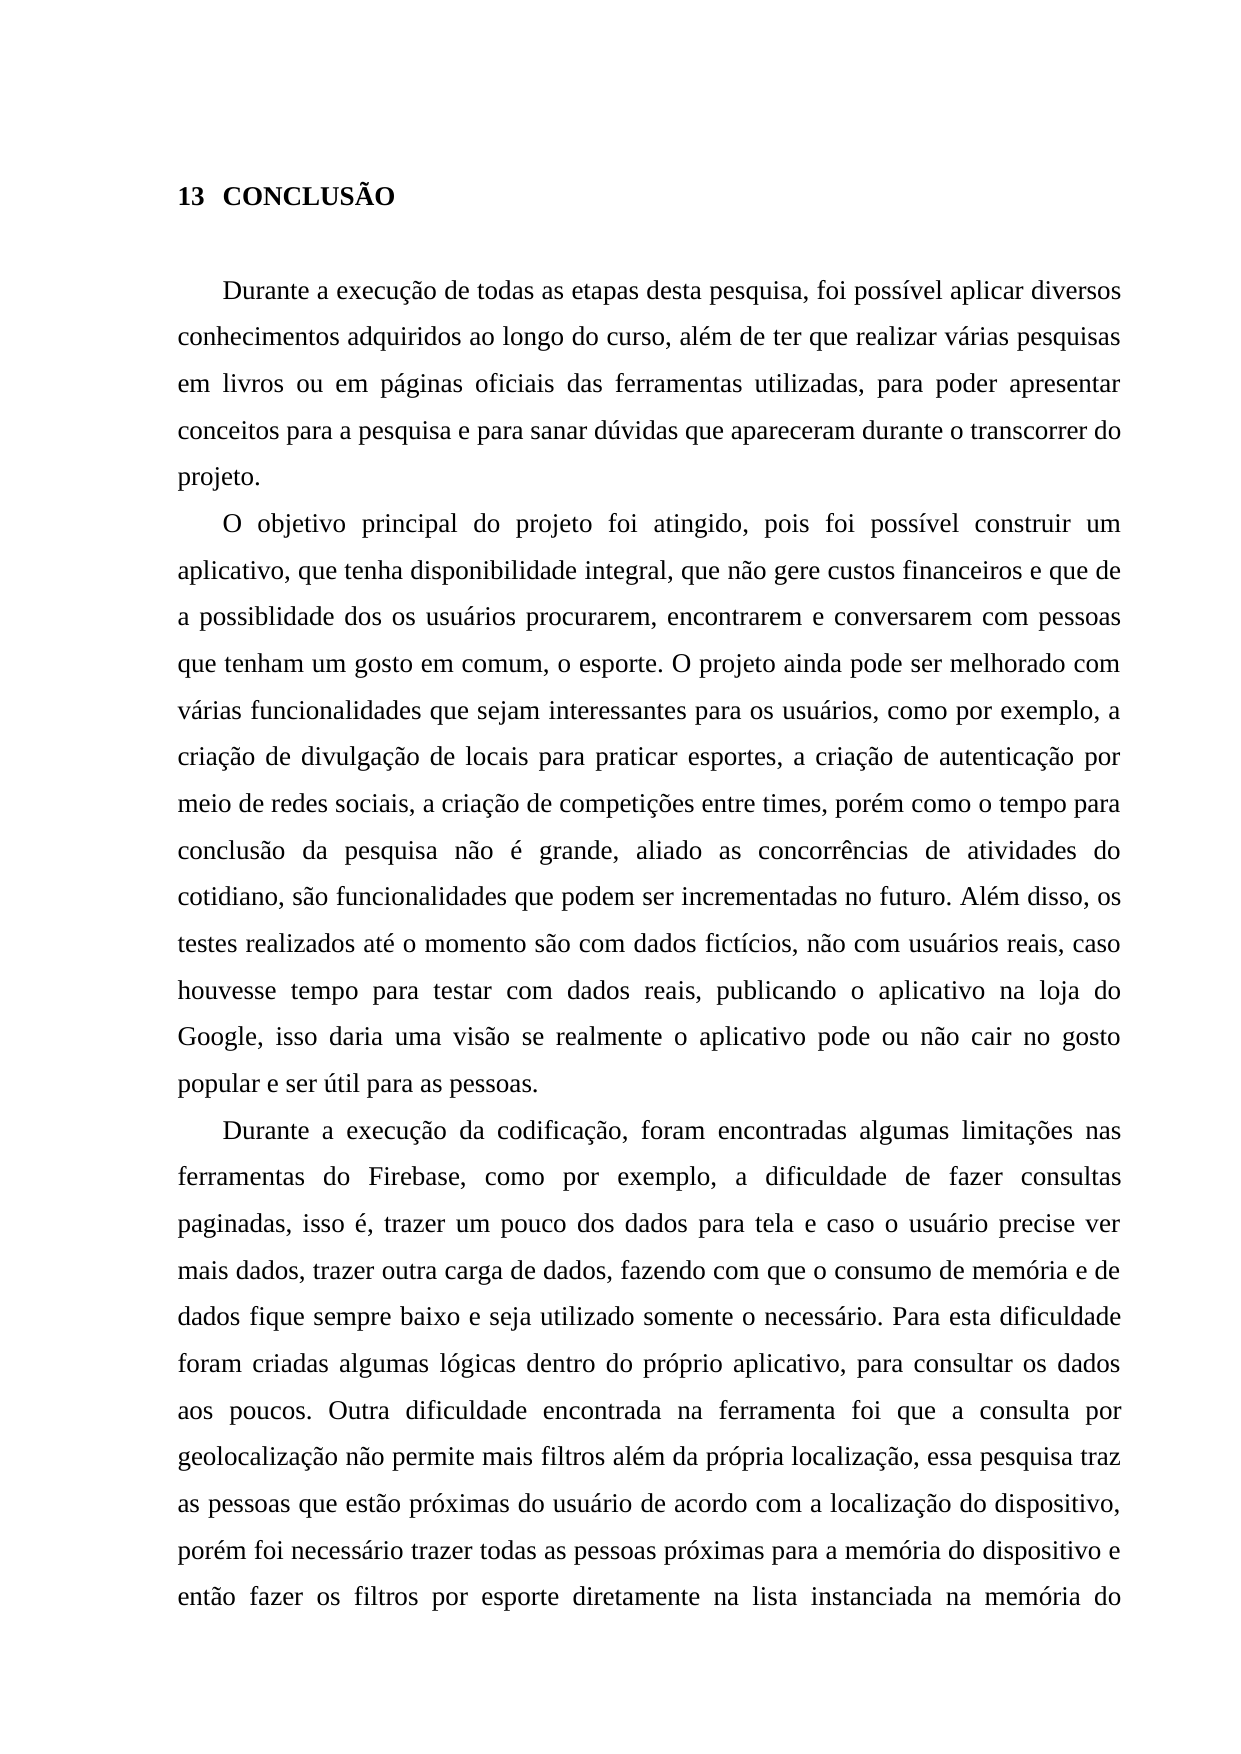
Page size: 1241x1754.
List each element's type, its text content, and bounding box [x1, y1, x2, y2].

text O objetivo principal do projeto foi atingido, pois foi possível construir um aplicativo, que tenha disponibilidade integral, que não gere custos financeiros e que de a possiblidade dos os usuários procurarem, encontrarem e conversarem com pessoas que tenham um gosto em comum, o esporte. O projeto ainda pode ser melhorado com várias funcionalidades que sejam interessantes para os usuários, como por exemplo, a criação de divulgação de locais para praticar esportes, a criação de autenticação por meio de redes sociais, a criação de competições entre times, porém como o tempo para conclusão da pesquisa não é grande, aliado as concorrências de atividades do cotidiano, são funcionalidades que podem ser incrementadas no futuro. Além disso, os testes realizados até o momento são com dados fictícios, não com usuários reais, caso houvesse tempo para testar com dados reais, publicando o aplicativo na loja do Google, isso daria uma visão se realmente o aplicativo pode ou não cair no gosto popular e ser útil para as pessoas. [177, 507, 1122, 1098]
subtitle conclusão [177, 180, 1122, 212]
text Durante a execução de todas as etapas desta pesquisa, foi possível aplicar diversos conhecimentos adquiridos ao longo do curso, além de ter que realizar várias pesquisas em livros ou em páginas oficiais das ferramentas utilizadas, para poder apresentar conceitos para a pesquisa e para sanar dúvidas que apareceram durante o transcorrer do projeto. [177, 274, 1122, 492]
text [177, 1114, 1122, 1612]
